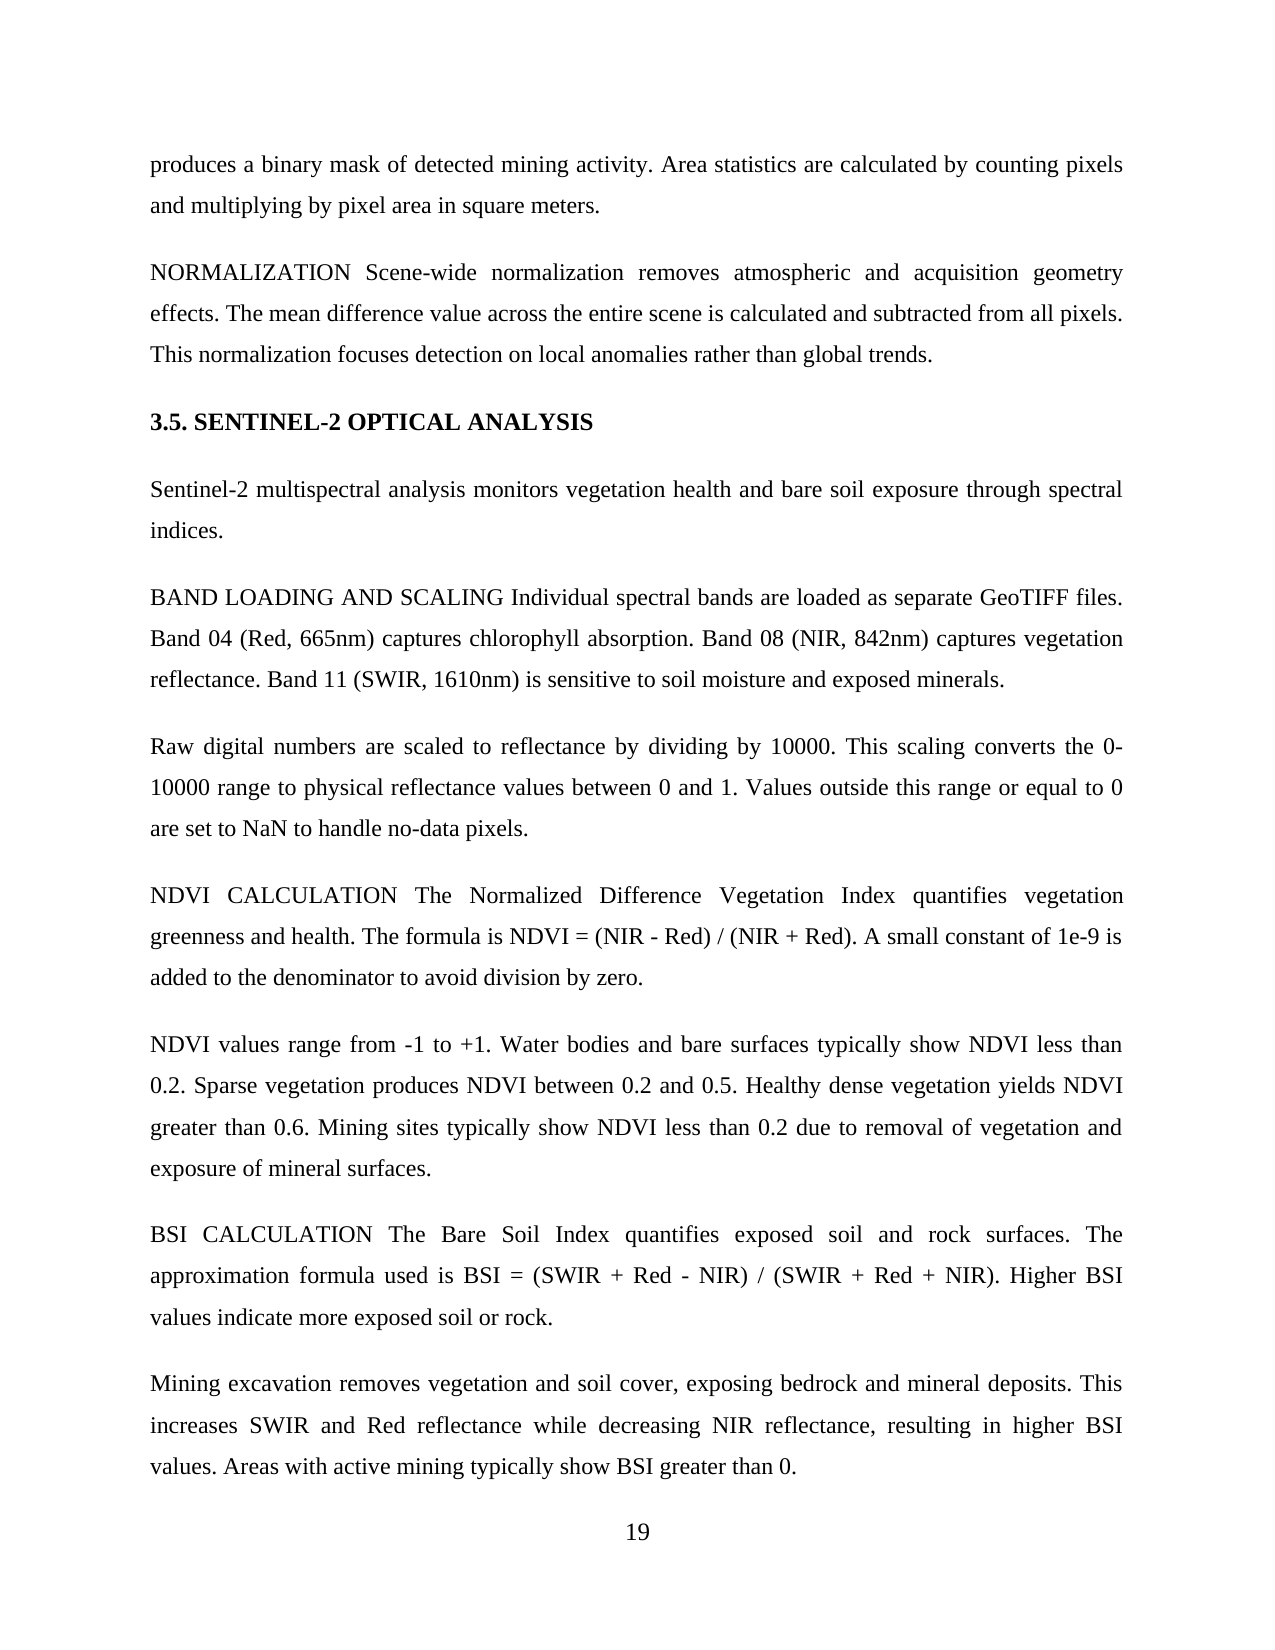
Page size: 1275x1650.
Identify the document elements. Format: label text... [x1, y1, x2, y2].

text Sentinel-2 multispectral analysis monitors vegetation health and bare soil exposure through spectral indices. [150, 475, 1125, 544]
text BSI CALCULATION The Bare Soil Index quantifies exposed soil and rock surfaces. The approximation formula used is BSI = (SWIR + Red - NIR) / (SWIR + Red + NIR). Higher BSI values indicate more exposed soil or rock. [150, 1220, 1125, 1331]
text Raw digital numbers are scaled to reflectance by dividing by 10000. This scaling converts the 0-10000 range to physical reflectance values between 0 and 1. Values outside this range or equal to 0 are set to NaN to handle no-data pixels. [150, 732, 1125, 842]
text NDVI values range from -1 to +1. Water bodies and bare surfaces typically show NDVI less than 0.2. Sparse vegetation produces NDVI between 0.2 and 0.5. Healthy dense vegetation yields NDVI greater than 0.6. Mining sites typically show NDVI less than 0.2 due to removal of vegetation and exposure of mineral surfaces. [150, 1030, 1125, 1181]
text NDVI CALCULATION The Normalized Difference Vegetation Index quantifies vegetation greenness and health. The formula is NDVI = (NIR - Red) / (NIR + Red). A small constant of 1e-9 is added to the denominator to avoid division by zero. [150, 881, 1125, 991]
subtitle 3.5. SENTINEL-2 OPTICAL ANALYSIS [150, 407, 1125, 436]
text NORMALIZATION Scene-wide normalization removes atmospheric and acquisition geometry effects. The mean difference value across the entire scene is calculated and subtracted from all pixels. This normalization focuses detection on local anomalies rather than global trends. [150, 258, 1125, 368]
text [150, 150, 1125, 219]
text BAND LOADING AND SCALING Individual spectral bands are loaded as separate GeoTIFF files. Band 04 (Red, 665nm) captures chlorophyll absorption. Band 08 (NIR, 842nm) captures vegetation reflectance. Band 11 (SWIR, 1610nm) is sensitive to soil moisture and exposed minerals. [150, 583, 1125, 693]
text Mining excavation removes vegetation and soil cover, exposing bedrock and mineral deposits. This increases SWIR and Red reflectance while decreasing NIR reflectance, resulting in higher BSI values. Areas with active mining typically show BSI greater than 0. [150, 1369, 1125, 1479]
